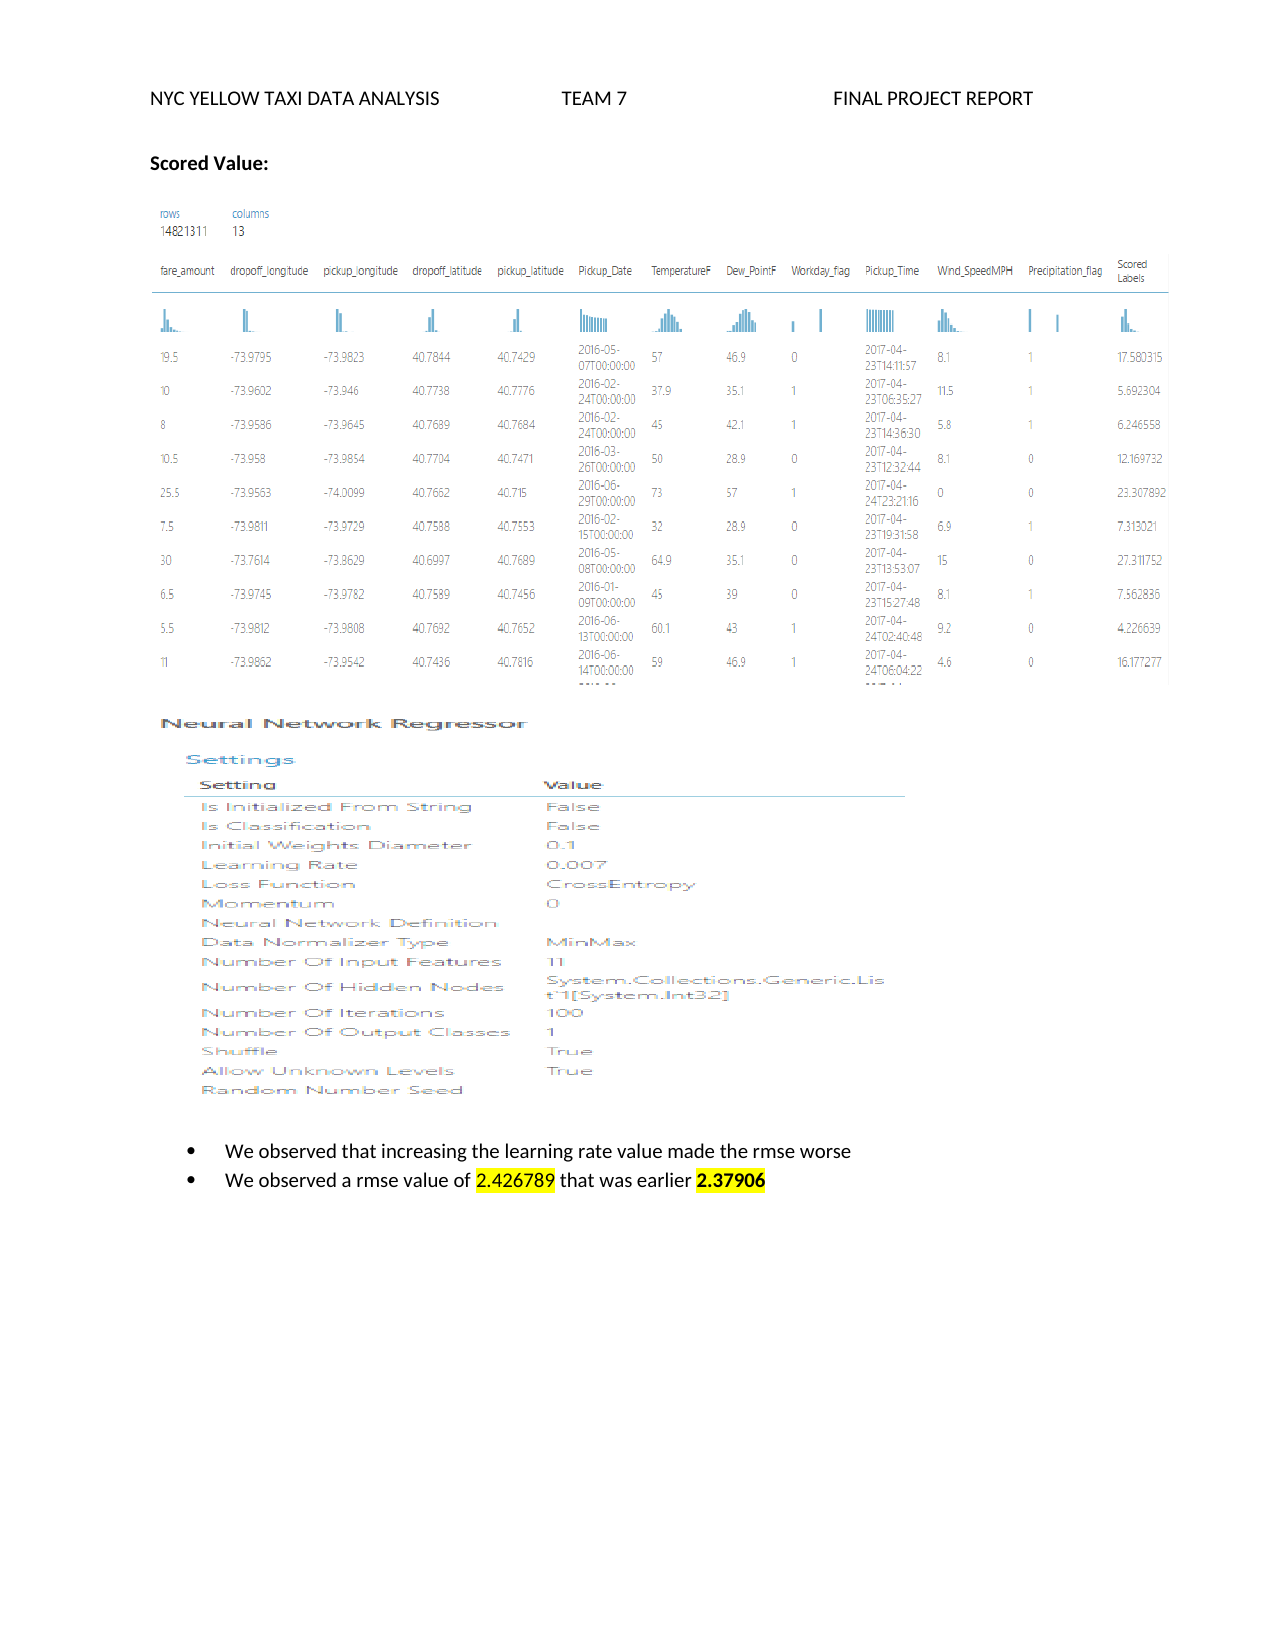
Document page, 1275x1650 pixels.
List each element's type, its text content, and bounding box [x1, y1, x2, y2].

picture [150, 200, 1169, 685]
picture [150, 708, 944, 1114]
list We observed a rmse value of 2.426789 that was earlier 2.37906 [187, 1167, 1125, 1193]
text Scored Value: [150, 150, 1125, 175]
list We observed that increasing the learning rate value made the rmse worse [187, 1138, 1125, 1164]
